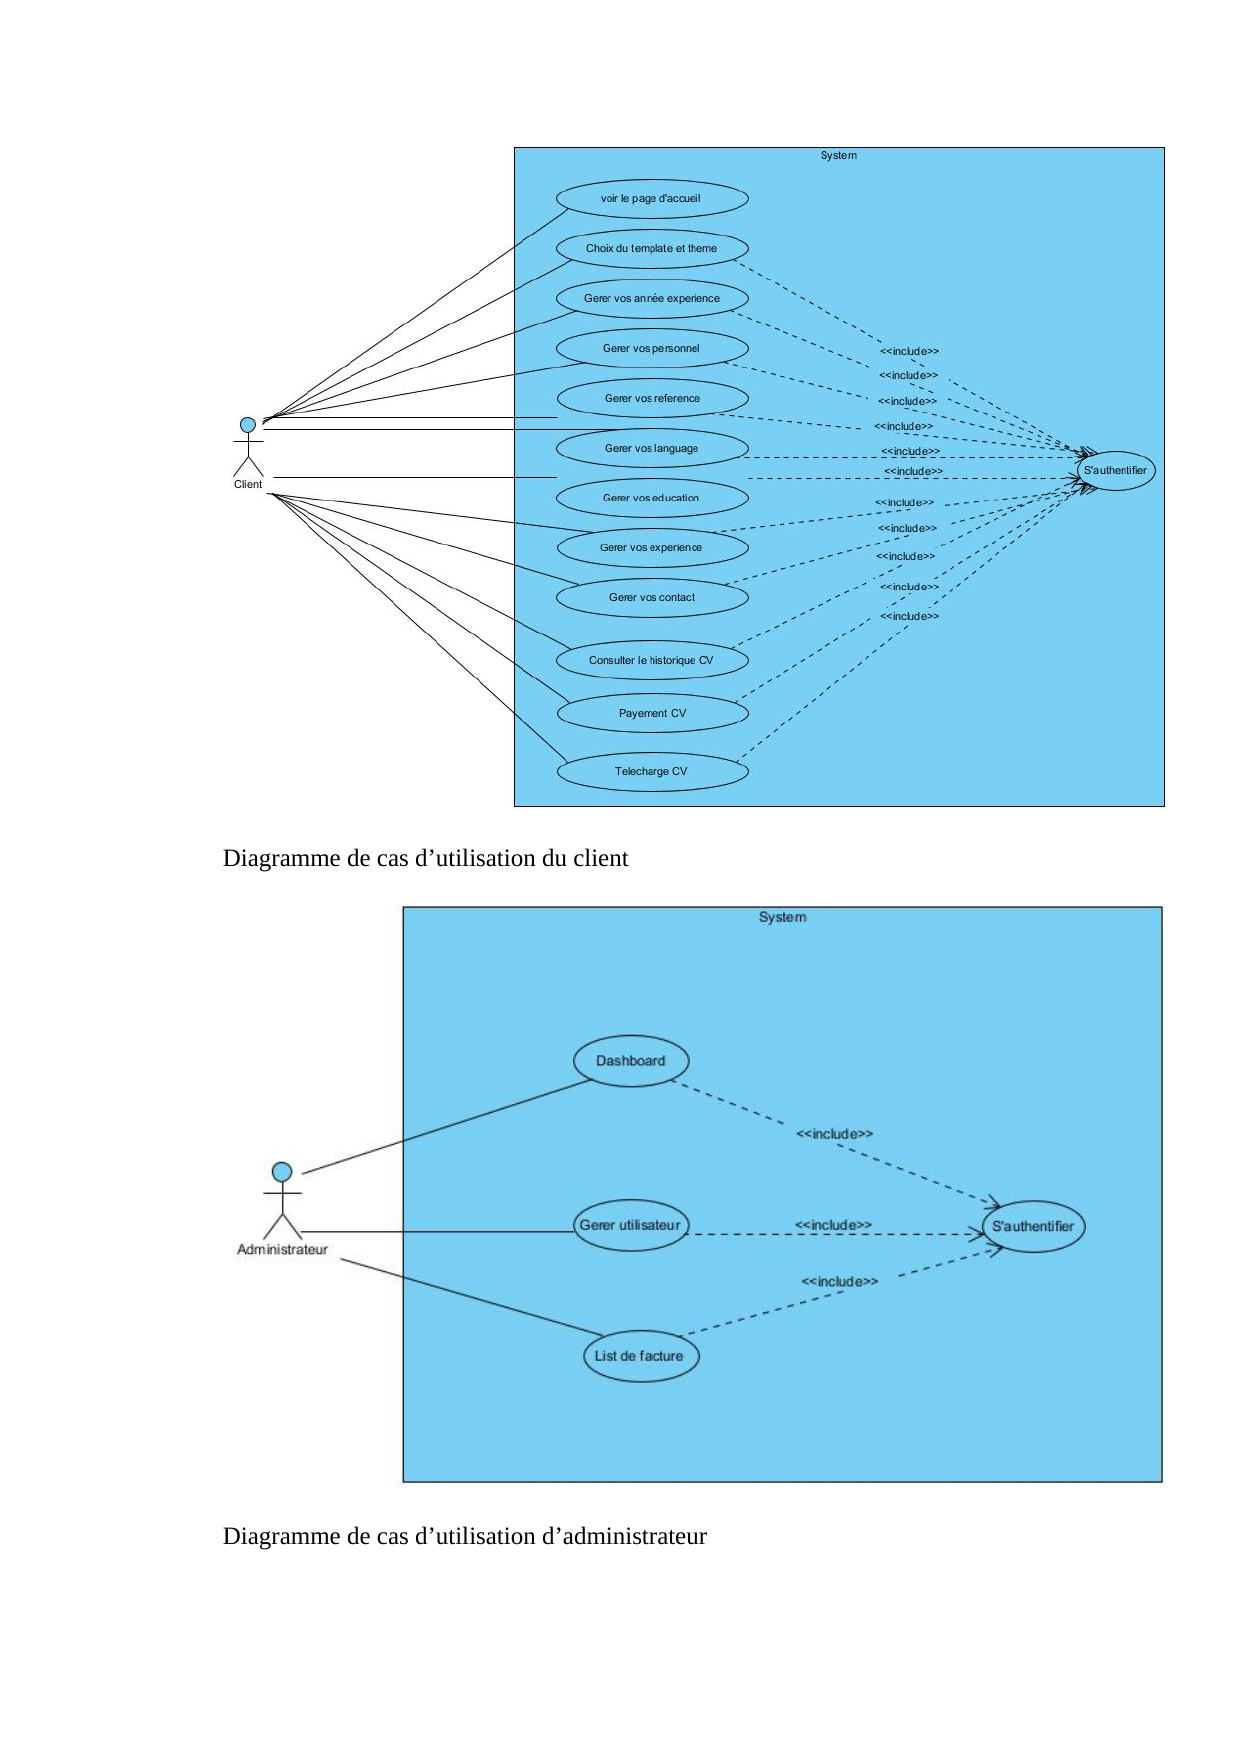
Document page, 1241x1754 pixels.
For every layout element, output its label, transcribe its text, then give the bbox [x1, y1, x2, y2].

picture [222, 147, 1168, 810]
picture [222, 905, 1168, 1488]
list Diagramme de cas d’utilisation d’administrateur [223, 1521, 1093, 1549]
list Diagramme de cas d’utilisation du client [223, 843, 1093, 872]
